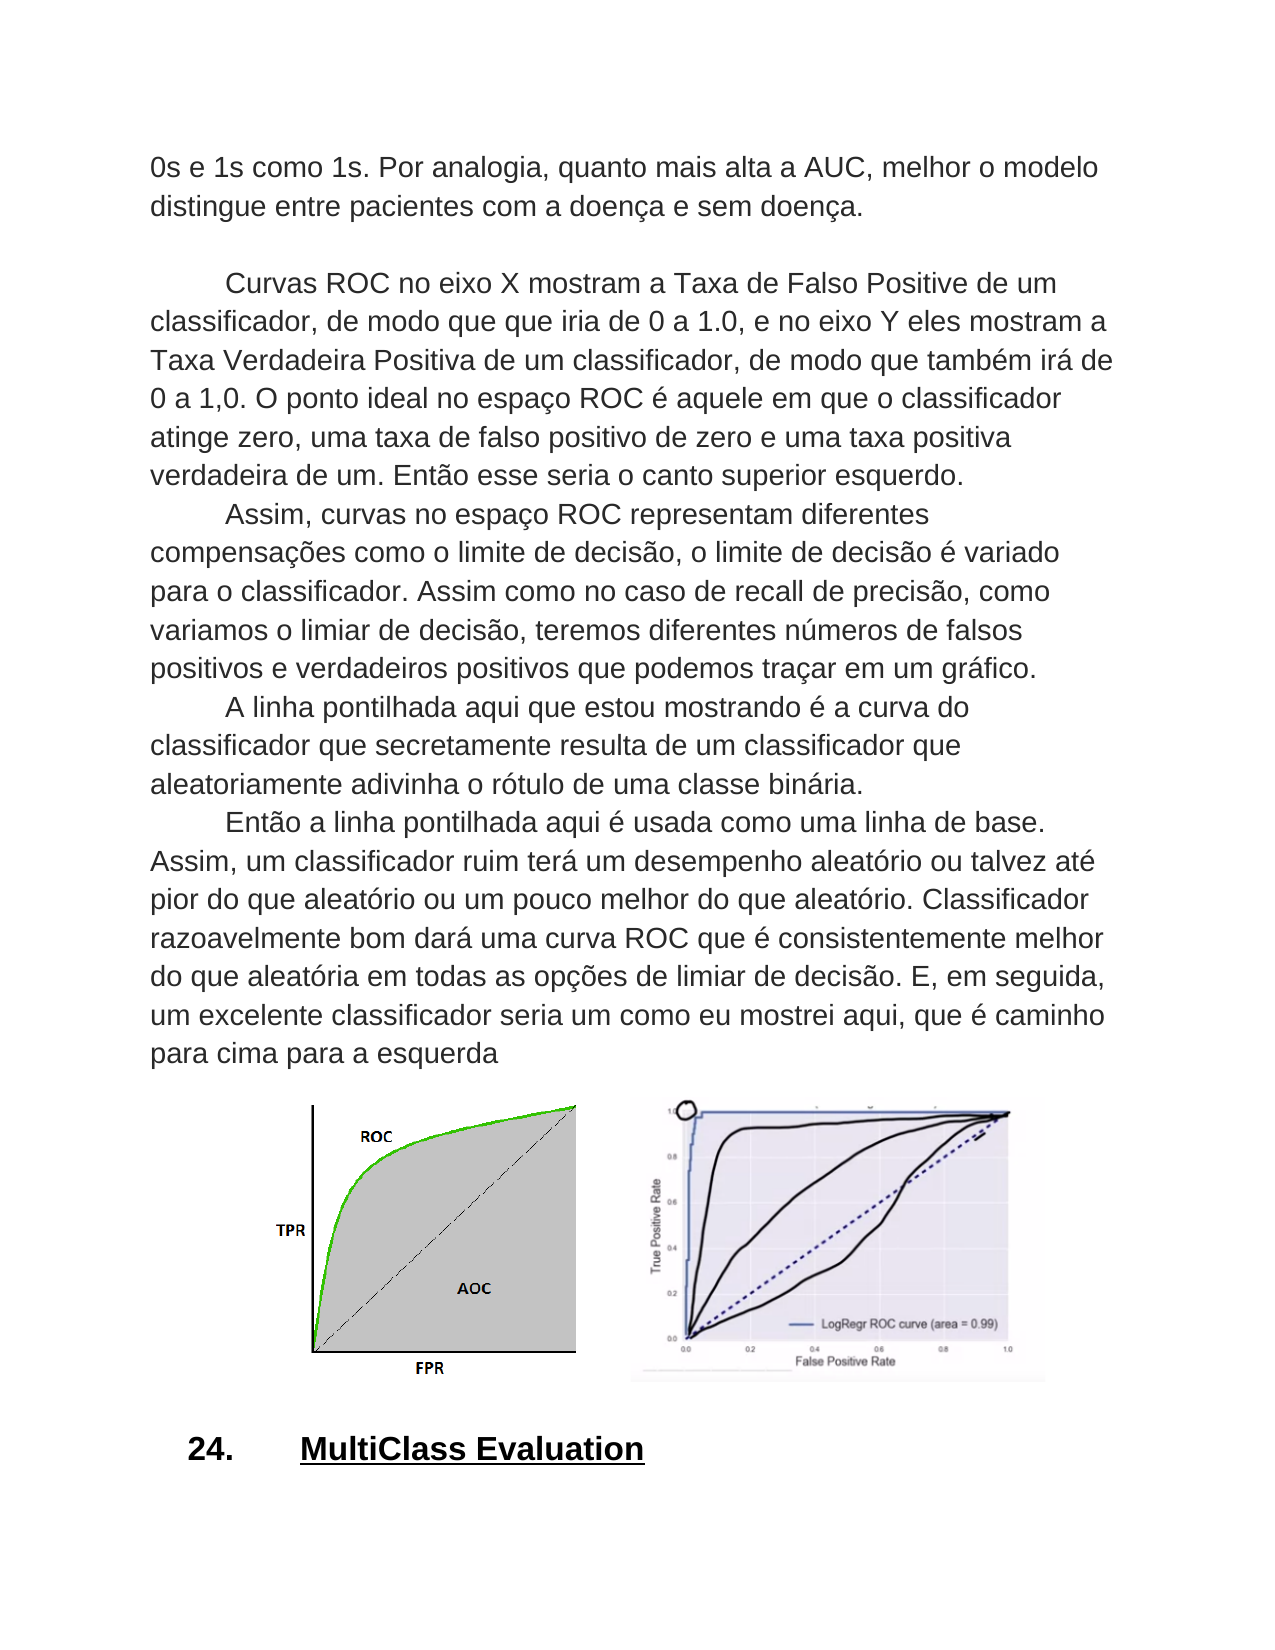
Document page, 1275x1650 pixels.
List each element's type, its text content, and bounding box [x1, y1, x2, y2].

text A linha pontilhada aqui que estou mostrando é a curva do classificador que secretamente resulta de um classificador que aleatoriamente adivinha o rótulo de uma classe binária. [150, 689, 1125, 800]
text Curvas ROC no eixo X mostram a Taxa de Falso Positive de um classificador, de modo que que iria de 0 a 1.0, e no eixo Y eles mostram a Taxa Verdadeira Positiva de um classificador, de modo que também irá de 0 a 1,0. O ponto ideal no espaço ROC é aquele em que o classificador atinge zero, uma taxa de falso positivo de zero e uma taxa positiva verdadeira de um. Então esse seria o canto superior esquerdo. [150, 266, 1125, 492]
text Então a linha pontilhada aqui é usada como uma linha de base. Assim, um classificador ruim terá um desempenho aleatório ou talvez até pior do que aleatório ou um pouco melhor do que aleatório. Classificador razoavelmente bom dará uma curva ROC que é consistentemente melhor do que aleatória em todas as opções de limiar de decisão. E, em seguida, um excelente classificador seria um como eu mostrei aqui, que é caminho para cima para a esquerda [150, 805, 1125, 1070]
text Assim, curvas no espaço ROC representam diferentes compensações como o limite de decisão, o limite de decisão é variado para o classificador. Assim como no caso de recall de precisão, como variamos o limiar de decisão, teremos diferentes números de falsos positivos e verdadeiros positivos que podemos traçar em um gráfico. [150, 497, 1125, 684]
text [150, 150, 1125, 222]
list MultiClass Evaluation [187, 1429, 1125, 1468]
picture [225, 1075, 1046, 1382]
